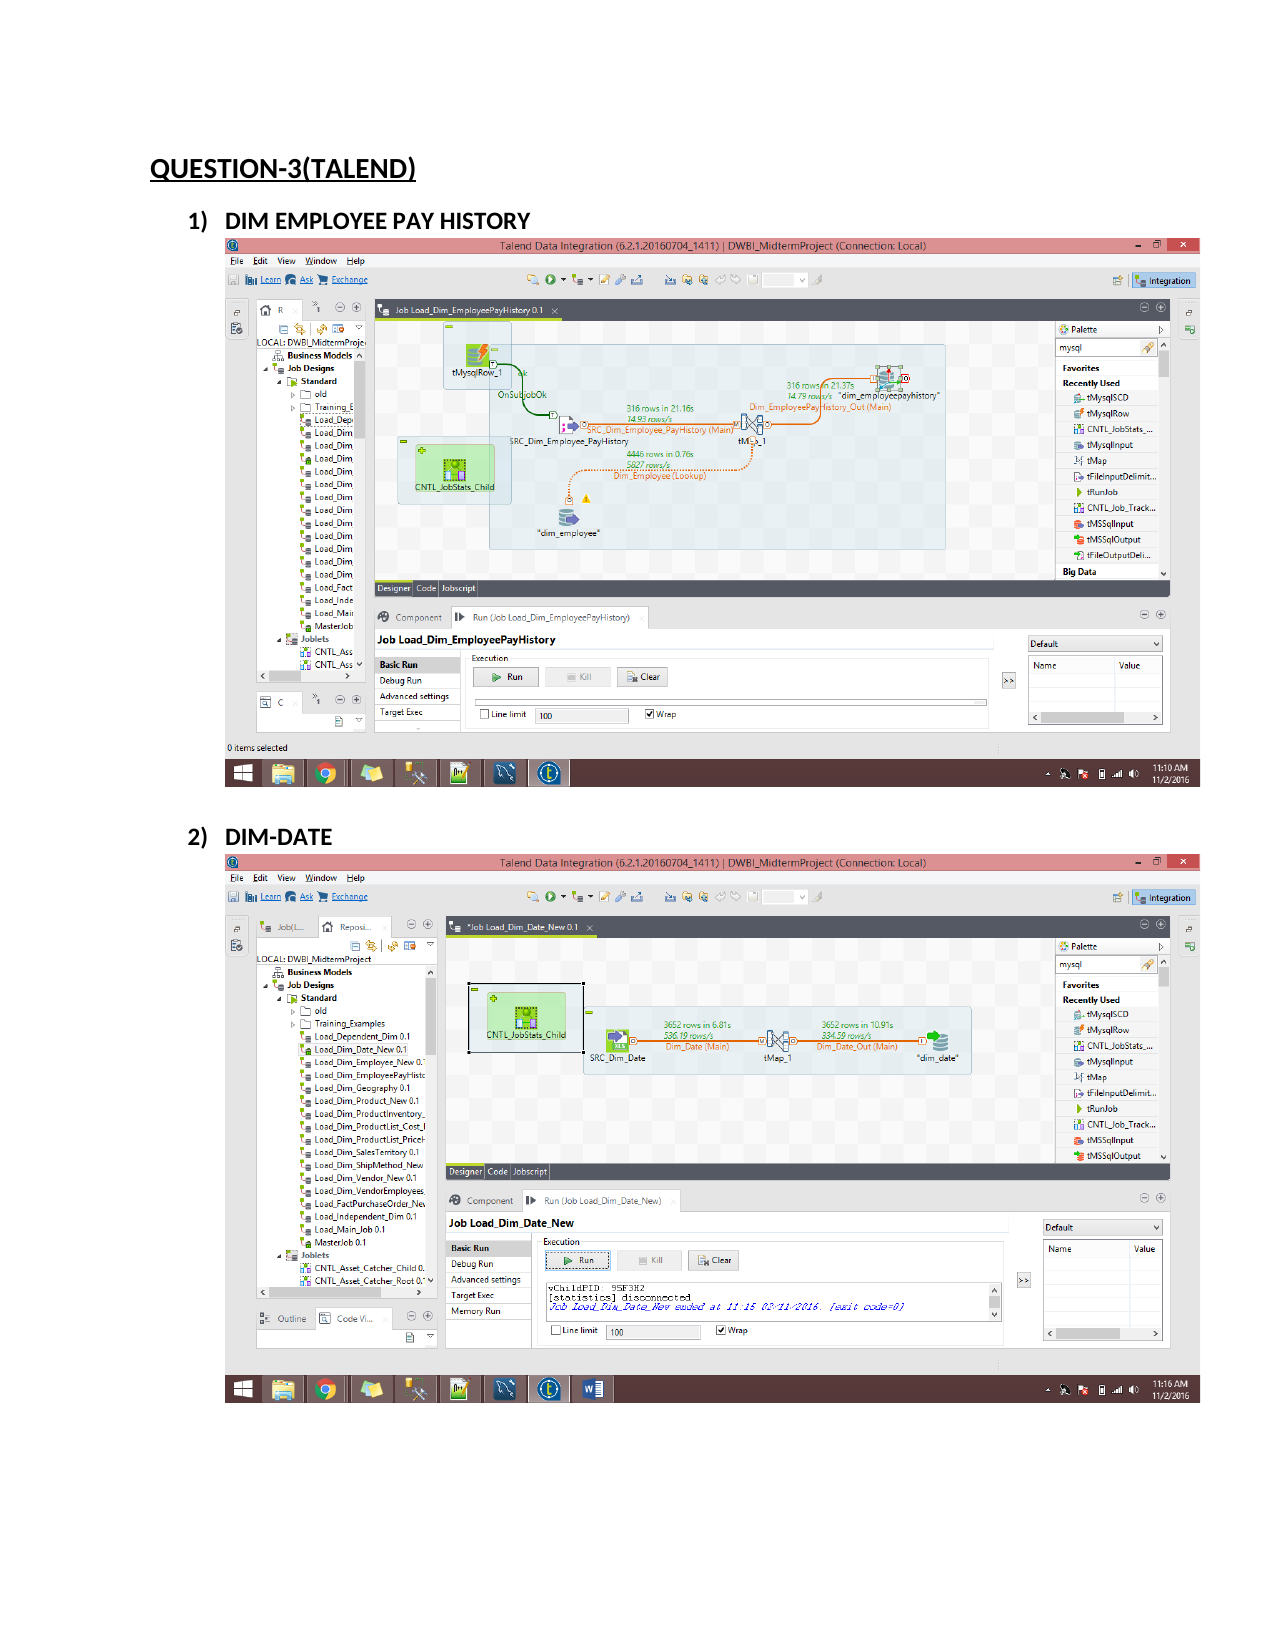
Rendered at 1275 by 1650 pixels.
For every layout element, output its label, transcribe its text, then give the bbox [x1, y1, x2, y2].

list DIM EMPLOYEE PAY HISTORY [187, 205, 1125, 236]
list DIM-DATE [187, 821, 1125, 852]
picture [225, 238, 1200, 787]
text QUESTION-3(TALEND) [150, 150, 1125, 186]
picture [225, 854, 1200, 1403]
